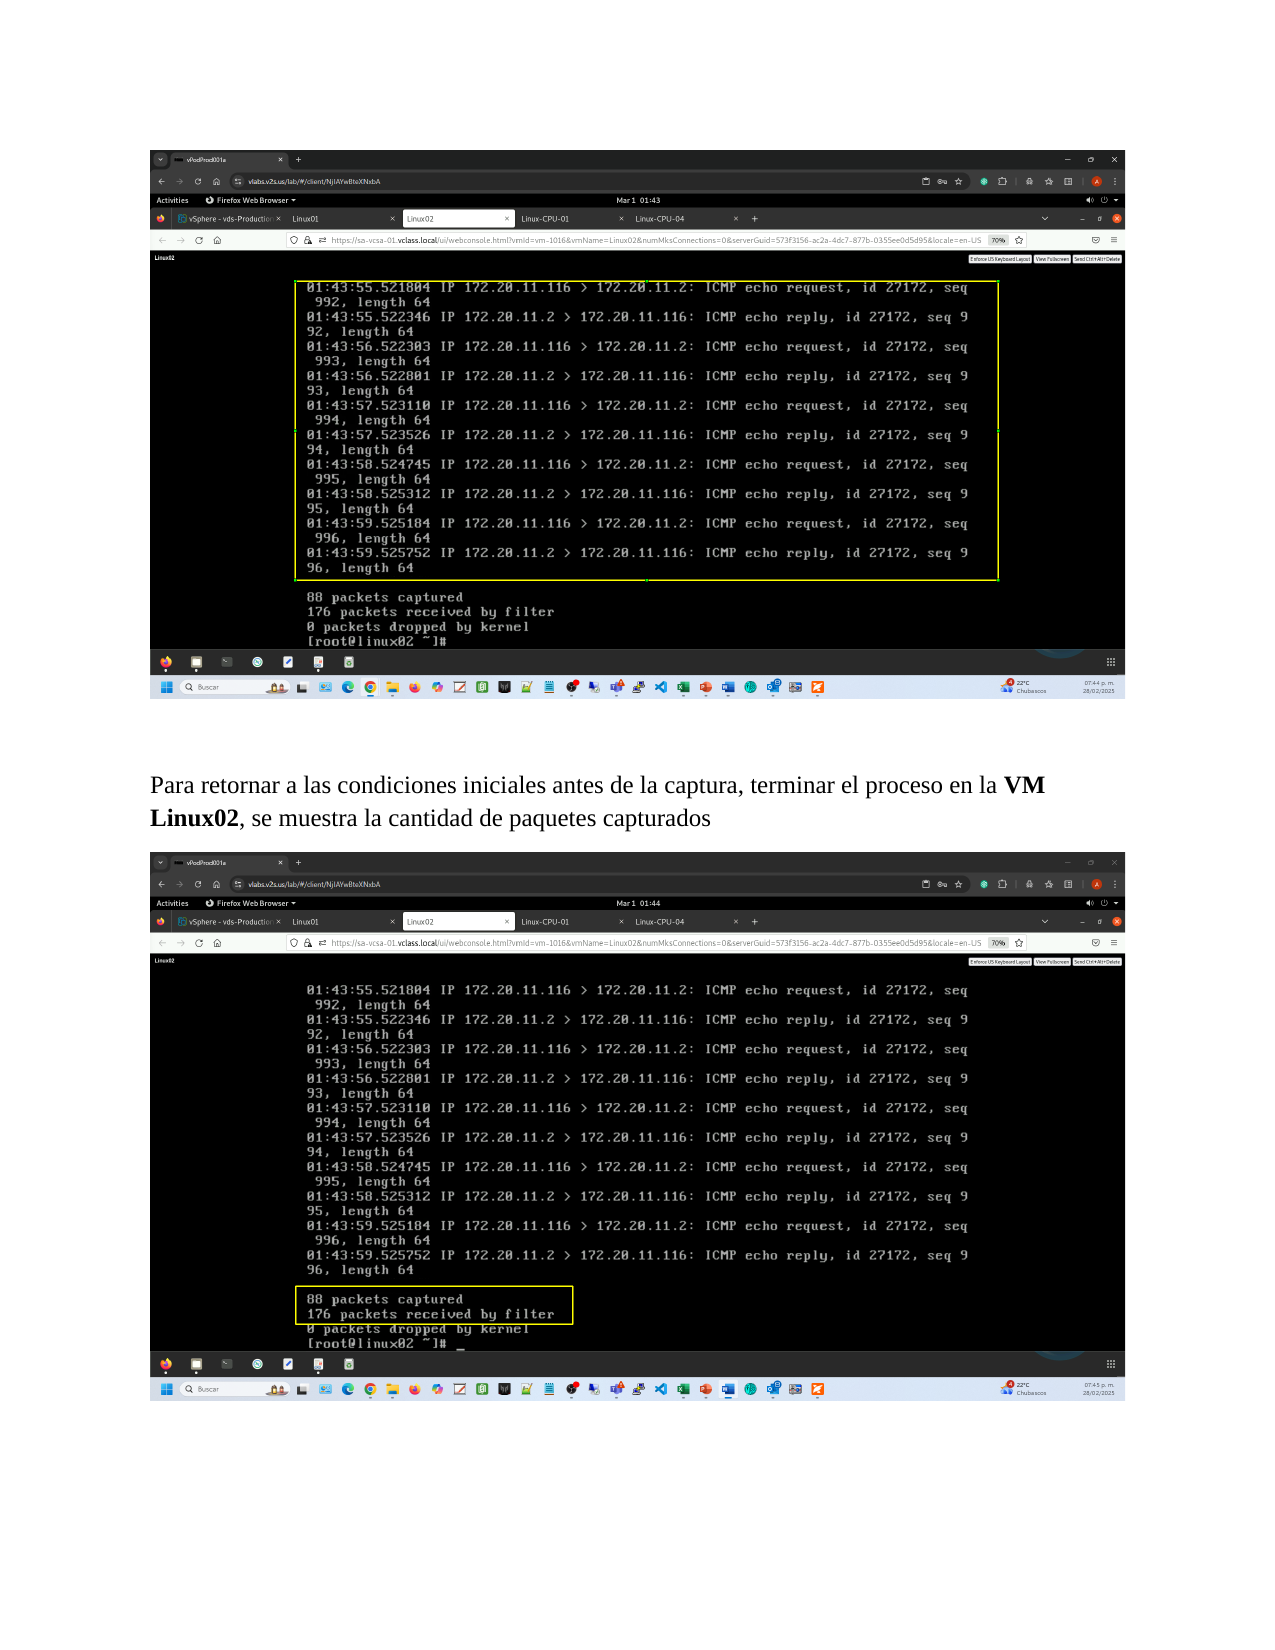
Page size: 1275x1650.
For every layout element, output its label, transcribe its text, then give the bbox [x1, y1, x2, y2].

picture [150, 852, 1125, 1401]
picture [150, 150, 1125, 699]
text Para retornar a las condiciones iniciales antes de la captura, terminar el proceso en la VM Linux02, se muestra la cantidad de paquetes capturados [150, 770, 1125, 832]
